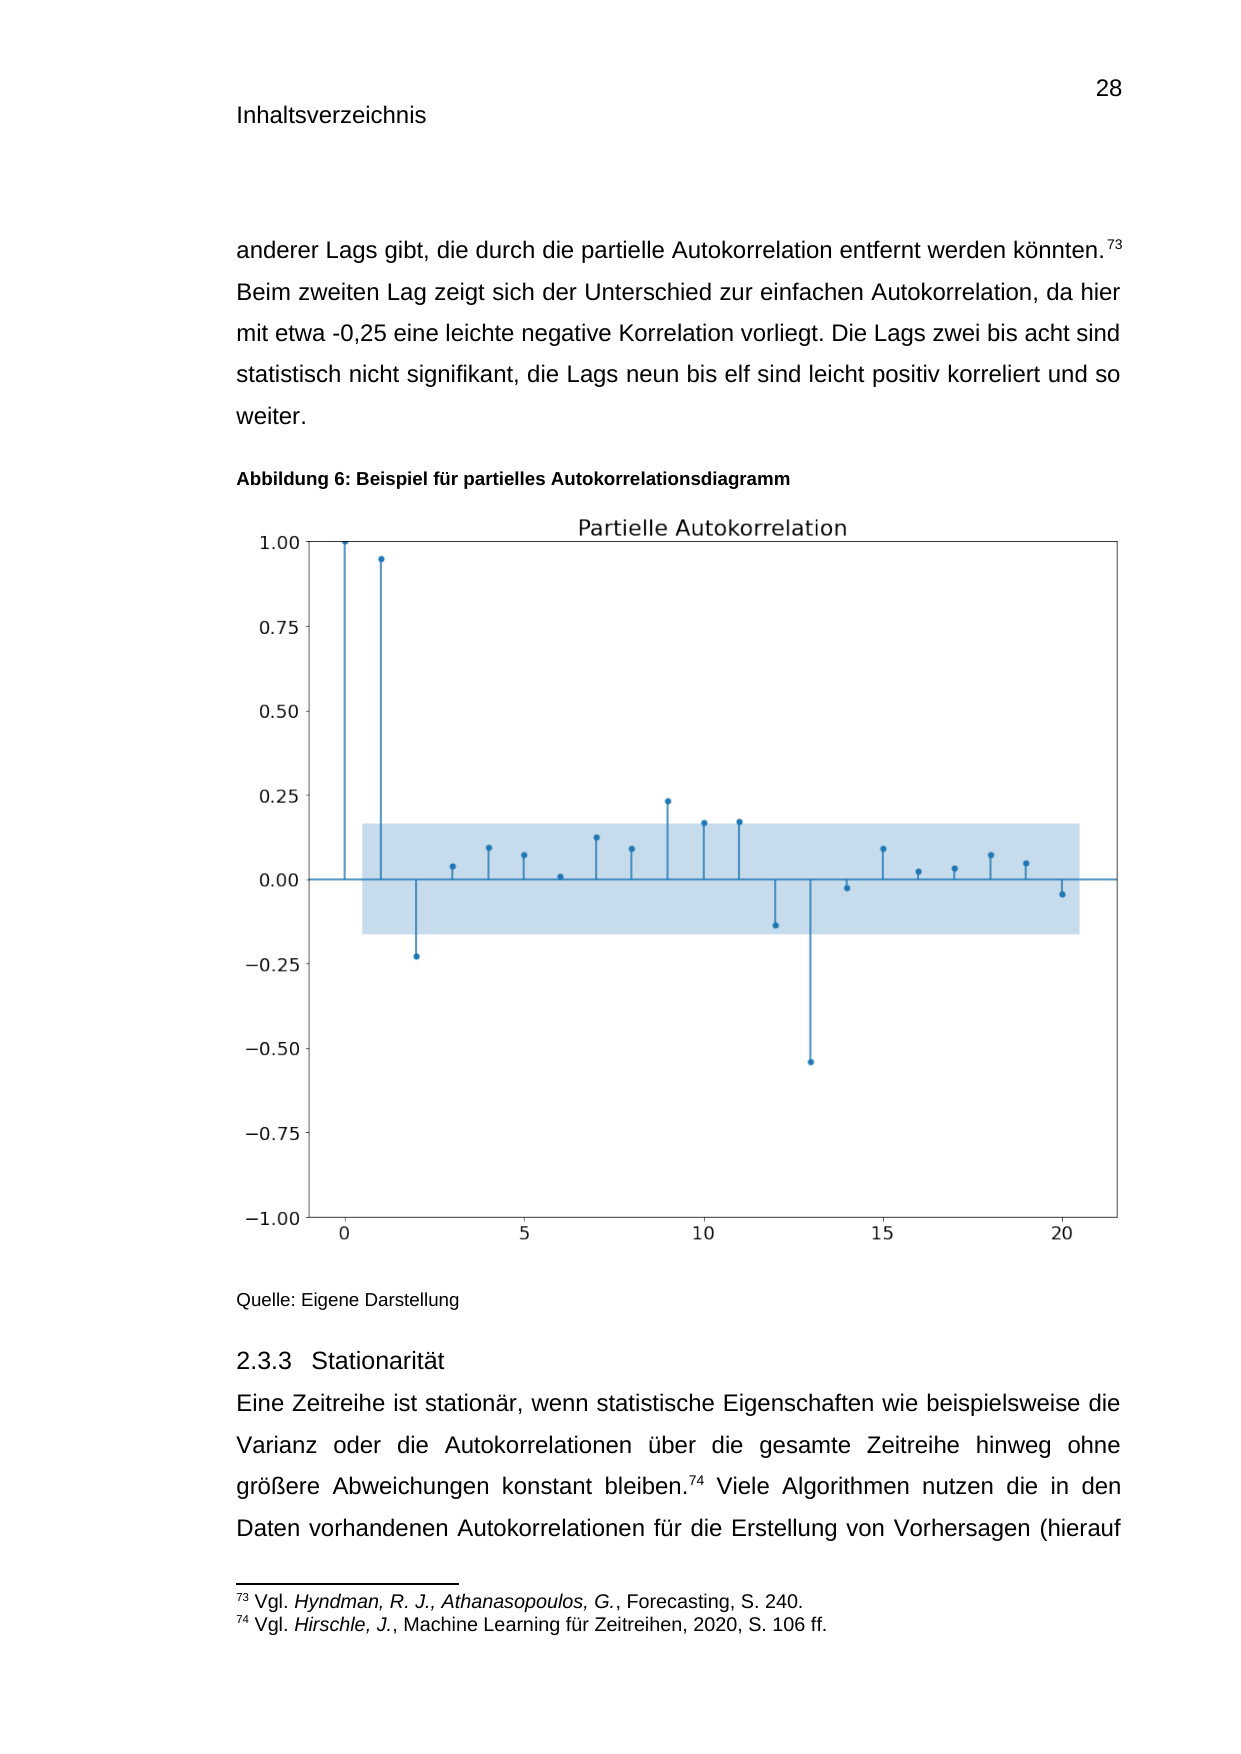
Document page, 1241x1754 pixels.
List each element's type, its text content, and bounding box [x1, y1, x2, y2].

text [236, 1389, 1122, 1541]
picture [236, 512, 1123, 1250]
text Quelle: Eigene Darstellung [236, 1288, 1122, 1310]
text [236, 236, 1122, 429]
text Abbildung 6: Beispiel für partielles Autokorrelationsdiagramm [236, 468, 1122, 489]
subtitle Stationarität [236, 1346, 1122, 1374]
